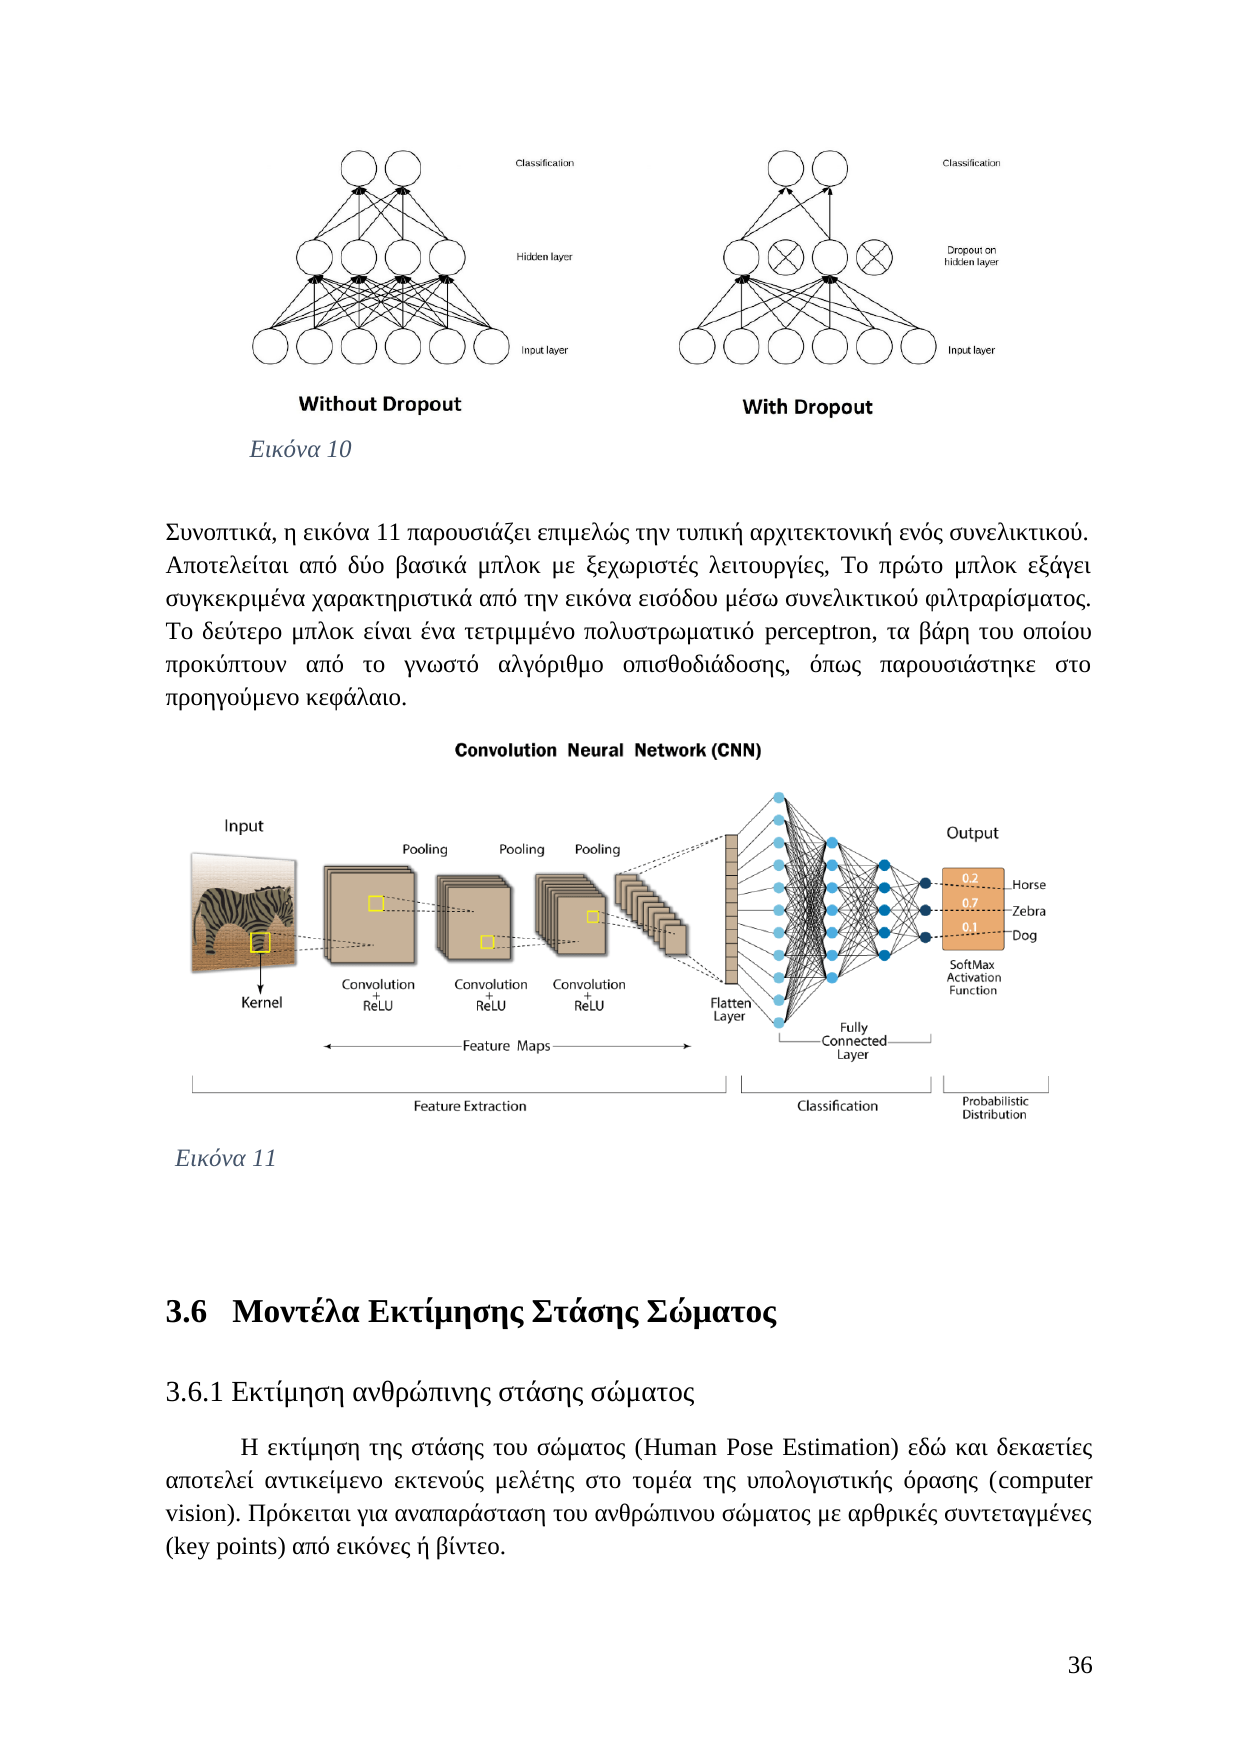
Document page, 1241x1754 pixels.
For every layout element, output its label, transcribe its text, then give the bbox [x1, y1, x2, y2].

text Η εκτίμηση της στάσης του σώματος (Human Pose Estimation) εδώ και δεκαετίες αποτελεί αντικείμενο εκτενούς μελέτης στο τομέα της υπολογιστικής όρασης (computer vision). Πρόκειται για αναπαράσταση του ανθρώπινου σώματος με αρθρικές συντεταγμένες (key points) από εικόνες ή βίντεο. [165, 1432, 1092, 1560]
text Αποτελείται από δύο βασικά μπλοκ με ξεχωριστές λειτουργίες, Το πρώτο μπλοκ εξάγει συγκεκριμένα χαρακτηριστικά από την εικόνα εισόδου μέσω συνελικτικού φιλτραρίσματος. Το δεύτερο μπλοκ είναι ένα τετριμμένο πολυστρωματικό perceptron, τα βάρη του οποίου προκύπτουν από το γνωστό αλγόριθμο οπισθοδιάδοσης, όπως παρουσιάστηκε στο προηγούμενο κεφάλαιο. [165, 550, 1092, 711]
picture [249, 147, 1009, 425]
subtitle 3.6 Μοντέλα Εκτίμησης Στάσης Σώματος [165, 1291, 1092, 1330]
picture [175, 714, 1065, 1134]
subtitle 3.6.1 Εκτίμηση ανθρώπινης στάσης σώματος [165, 1374, 1092, 1407]
text Συνοπτικά, η εικόνα 11 παρουσιάζει επιμελώς την τυπική αρχιτεκτονική ενός συνελικτικού. [165, 517, 1092, 545]
